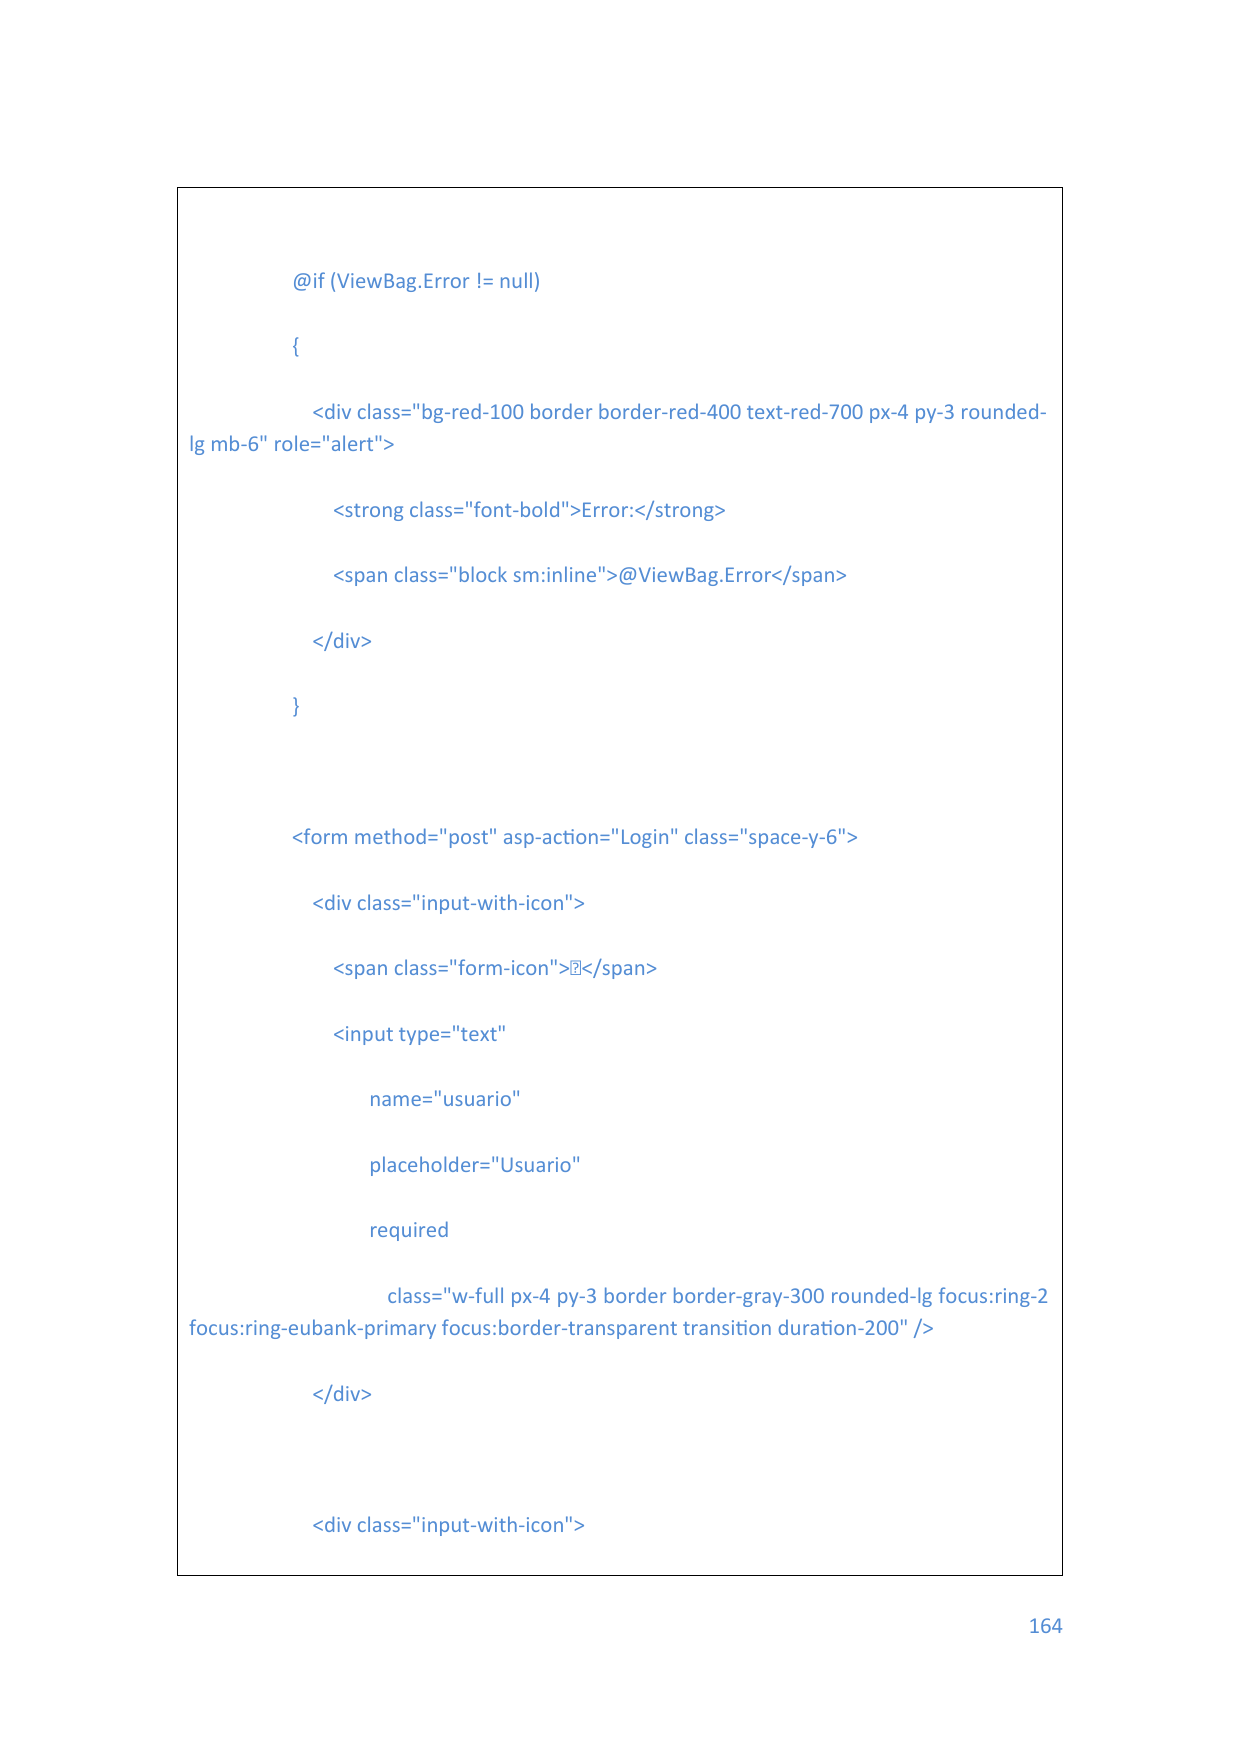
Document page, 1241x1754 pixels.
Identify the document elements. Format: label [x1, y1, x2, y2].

table_header [178, 188, 1062, 1575]
